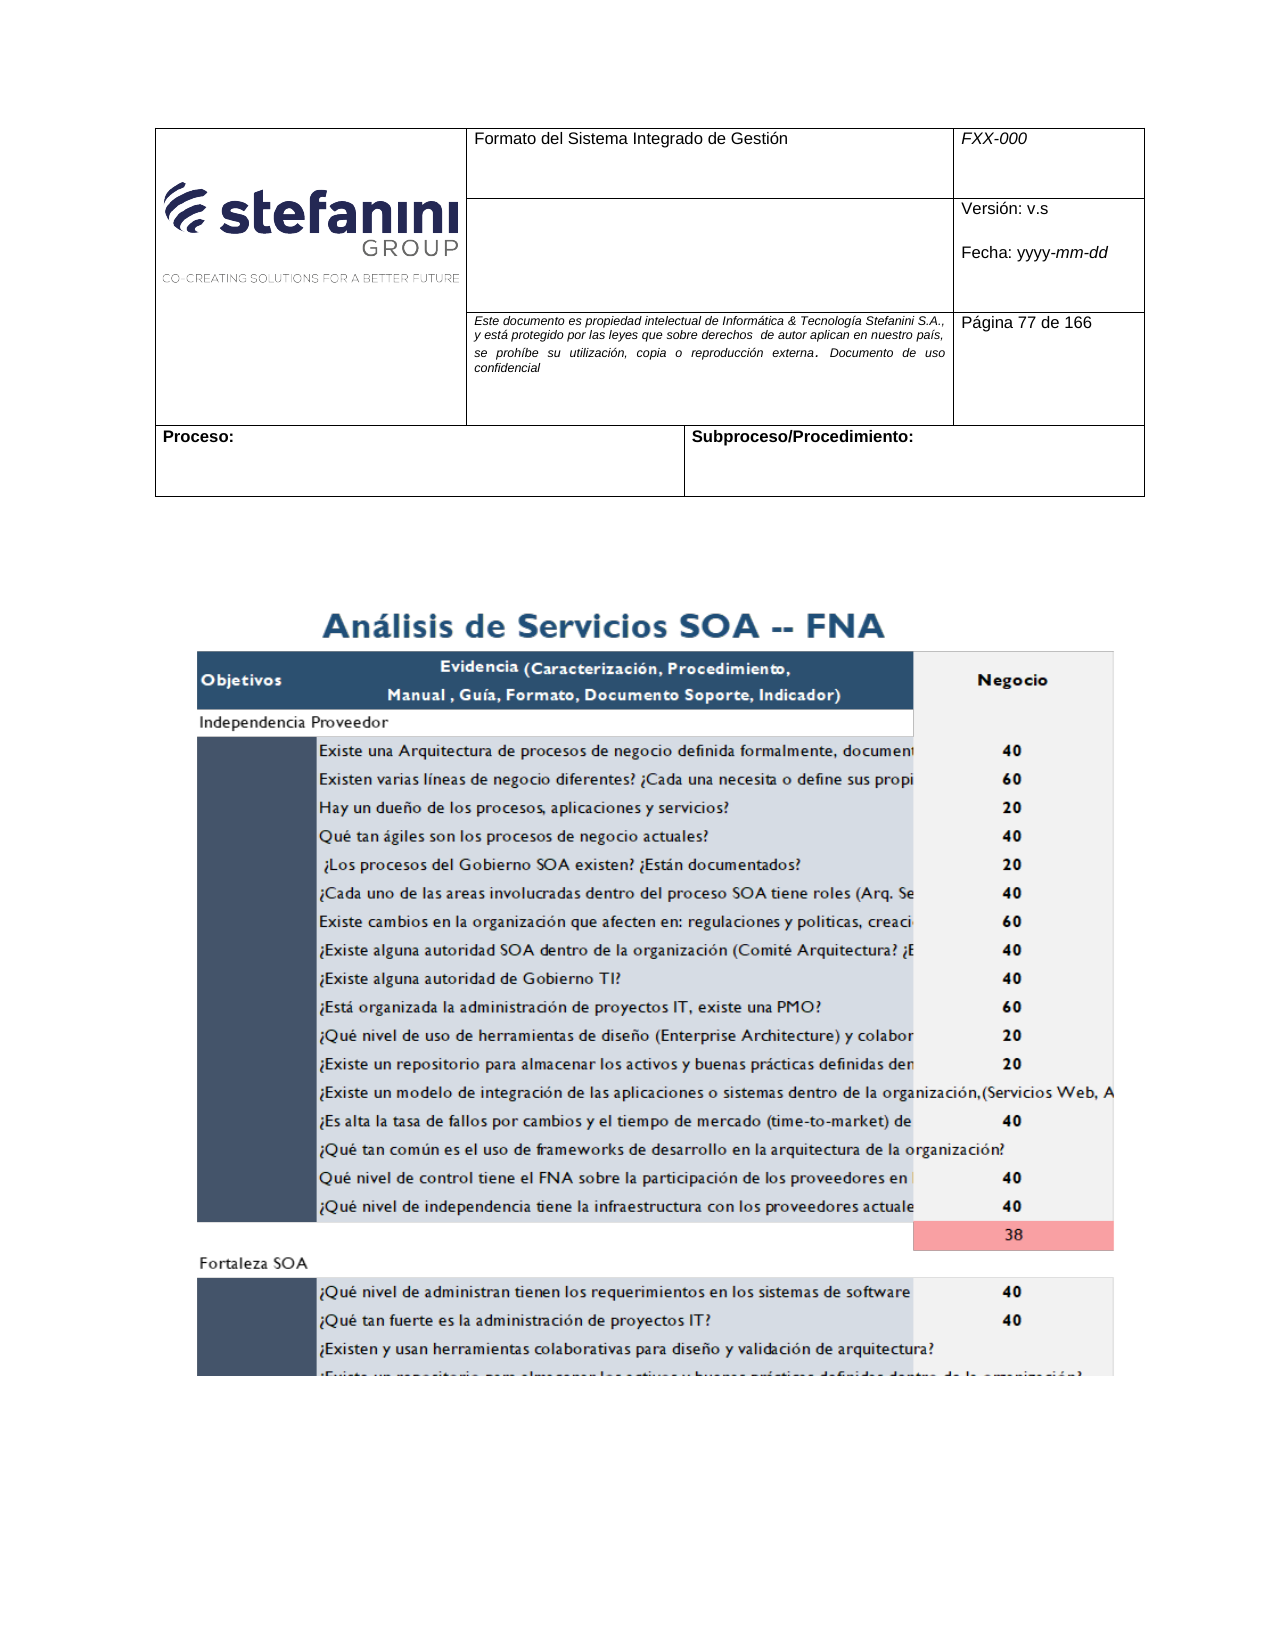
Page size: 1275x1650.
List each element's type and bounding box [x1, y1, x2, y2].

picture [162, 182, 460, 286]
picture [196, 599, 1115, 1376]
